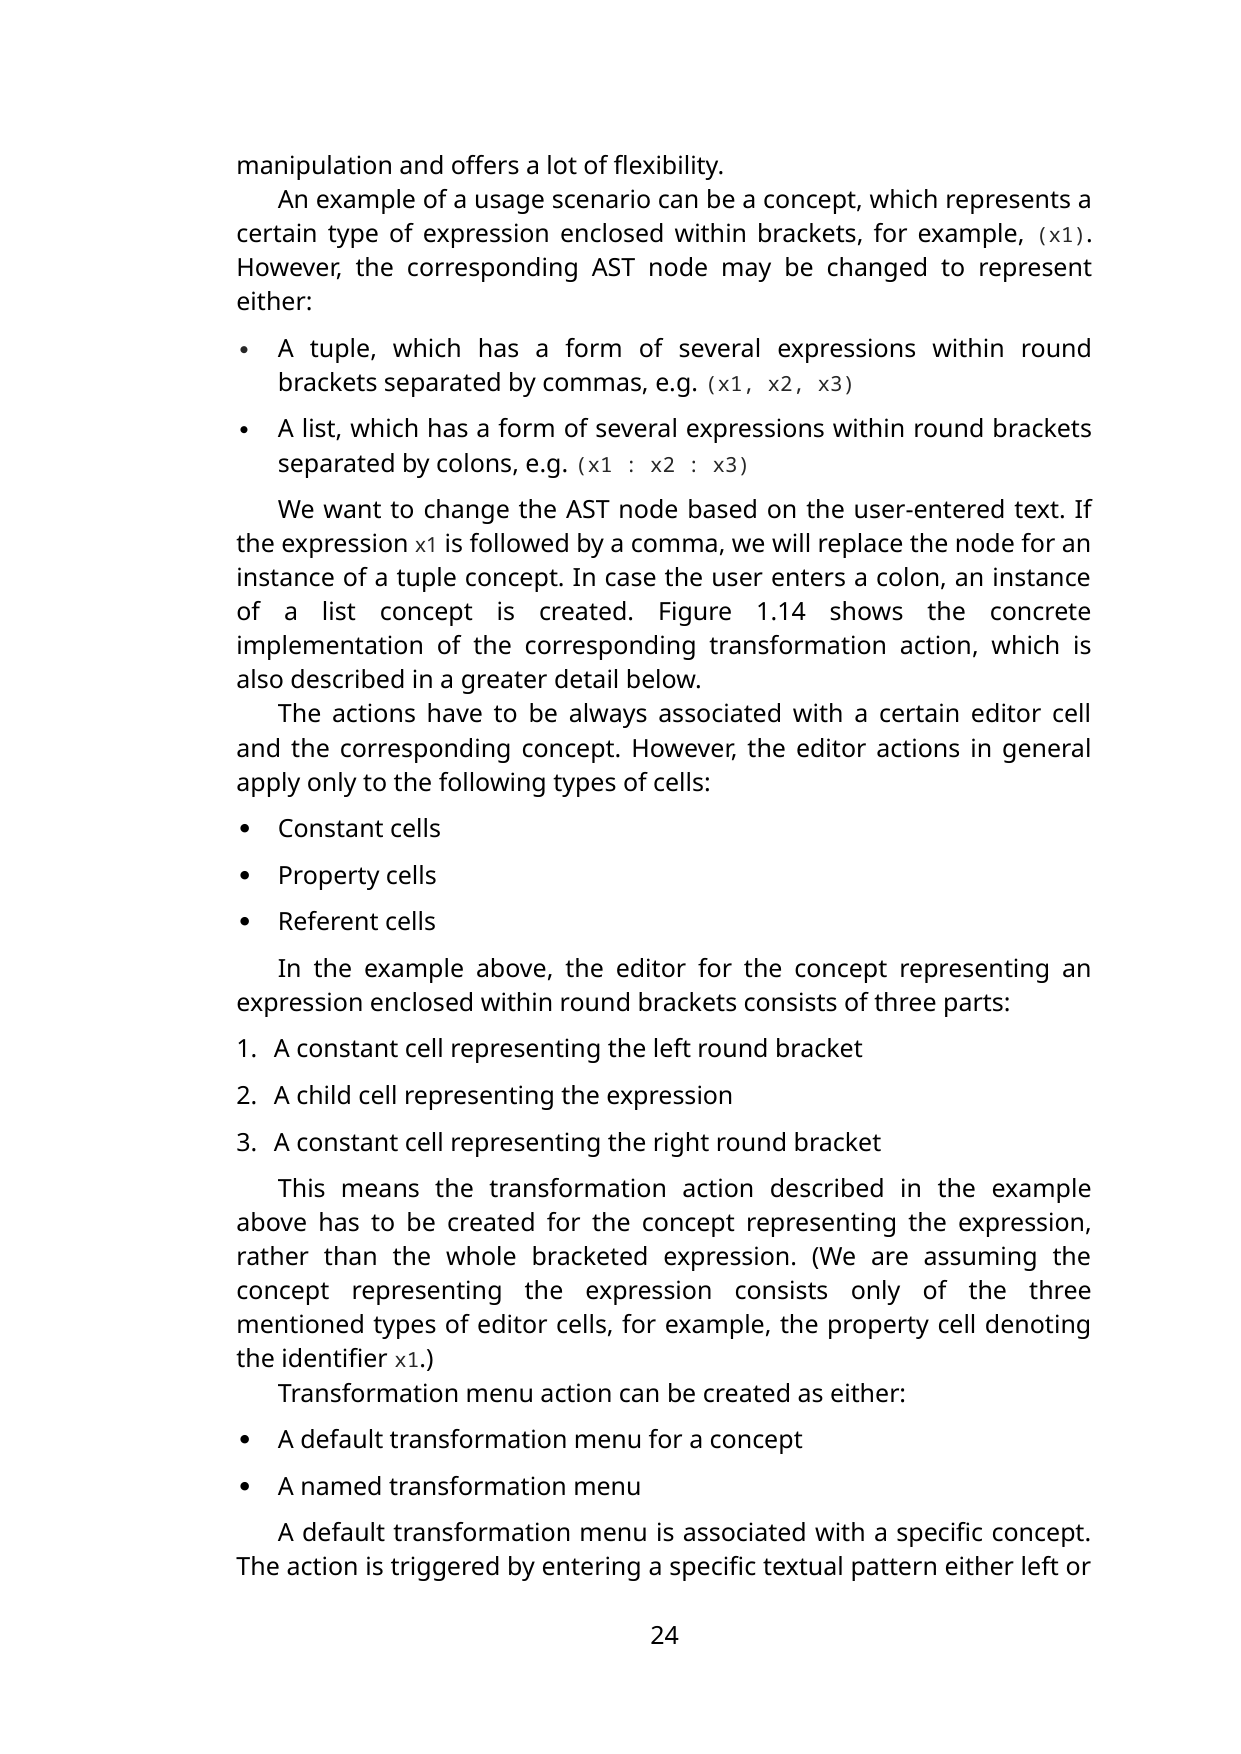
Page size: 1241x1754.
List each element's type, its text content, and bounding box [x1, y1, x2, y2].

text A named transformation menu [240, 1468, 1092, 1502]
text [236, 148, 1092, 182]
list A child cell representing the expression [236, 1078, 1092, 1112]
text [236, 1515, 1092, 1583]
text A tuple, which has a form of several expressions within round brackets separated by commas, e.g. (x1, x2, x3) [240, 331, 1092, 399]
text The actions have to be always associated with a certain editor cell and the corresponding concept. However, the editor actions in general apply only to the following types of cells: [236, 696, 1092, 798]
text Property cells [240, 857, 1092, 891]
text Referent cells [240, 904, 1092, 938]
text Transformation menu action can be created as either: [236, 1375, 1092, 1409]
list A constant cell representing the left round bracket [236, 1031, 1092, 1065]
text A default transformation menu for a concept [240, 1422, 1092, 1456]
text In the example above, the editor for the concept representing an expression enclosed within round brackets consists of three parts: [236, 951, 1092, 1019]
text A list, which has a form of several expressions within round brackets separated by colons, e.g. (x1 : x2 : x3) [240, 411, 1092, 479]
text An example of a usage scenario can be a concept, which represents a certain type of expression enclosed within brackets, for example, (x1). However, the corresponding AST node may be changed to represent either: [236, 182, 1092, 318]
list A constant cell representing the right round bracket [236, 1124, 1092, 1158]
text This means the transformation action described in the example above has to be created for the concept representing the expression, rather than the whole bracketed expression. (We are assuming the concept representing the expression consists only of the three mentioned types of editor cells, for example, the property cell denoting the identifier x1.) [236, 1171, 1092, 1375]
text We want to change the AST node based on the user-entered text. If the expression x1 is followed by a comma, we will replace the node for an instance of a tuple concept. In case the user enters a colon, an instance of a list concept is created. Figure 1.14 shows the concrete implementation of the corresponding transformation action, which is also described in a greater detail below. [236, 492, 1092, 696]
text Constant cells [240, 811, 1092, 845]
